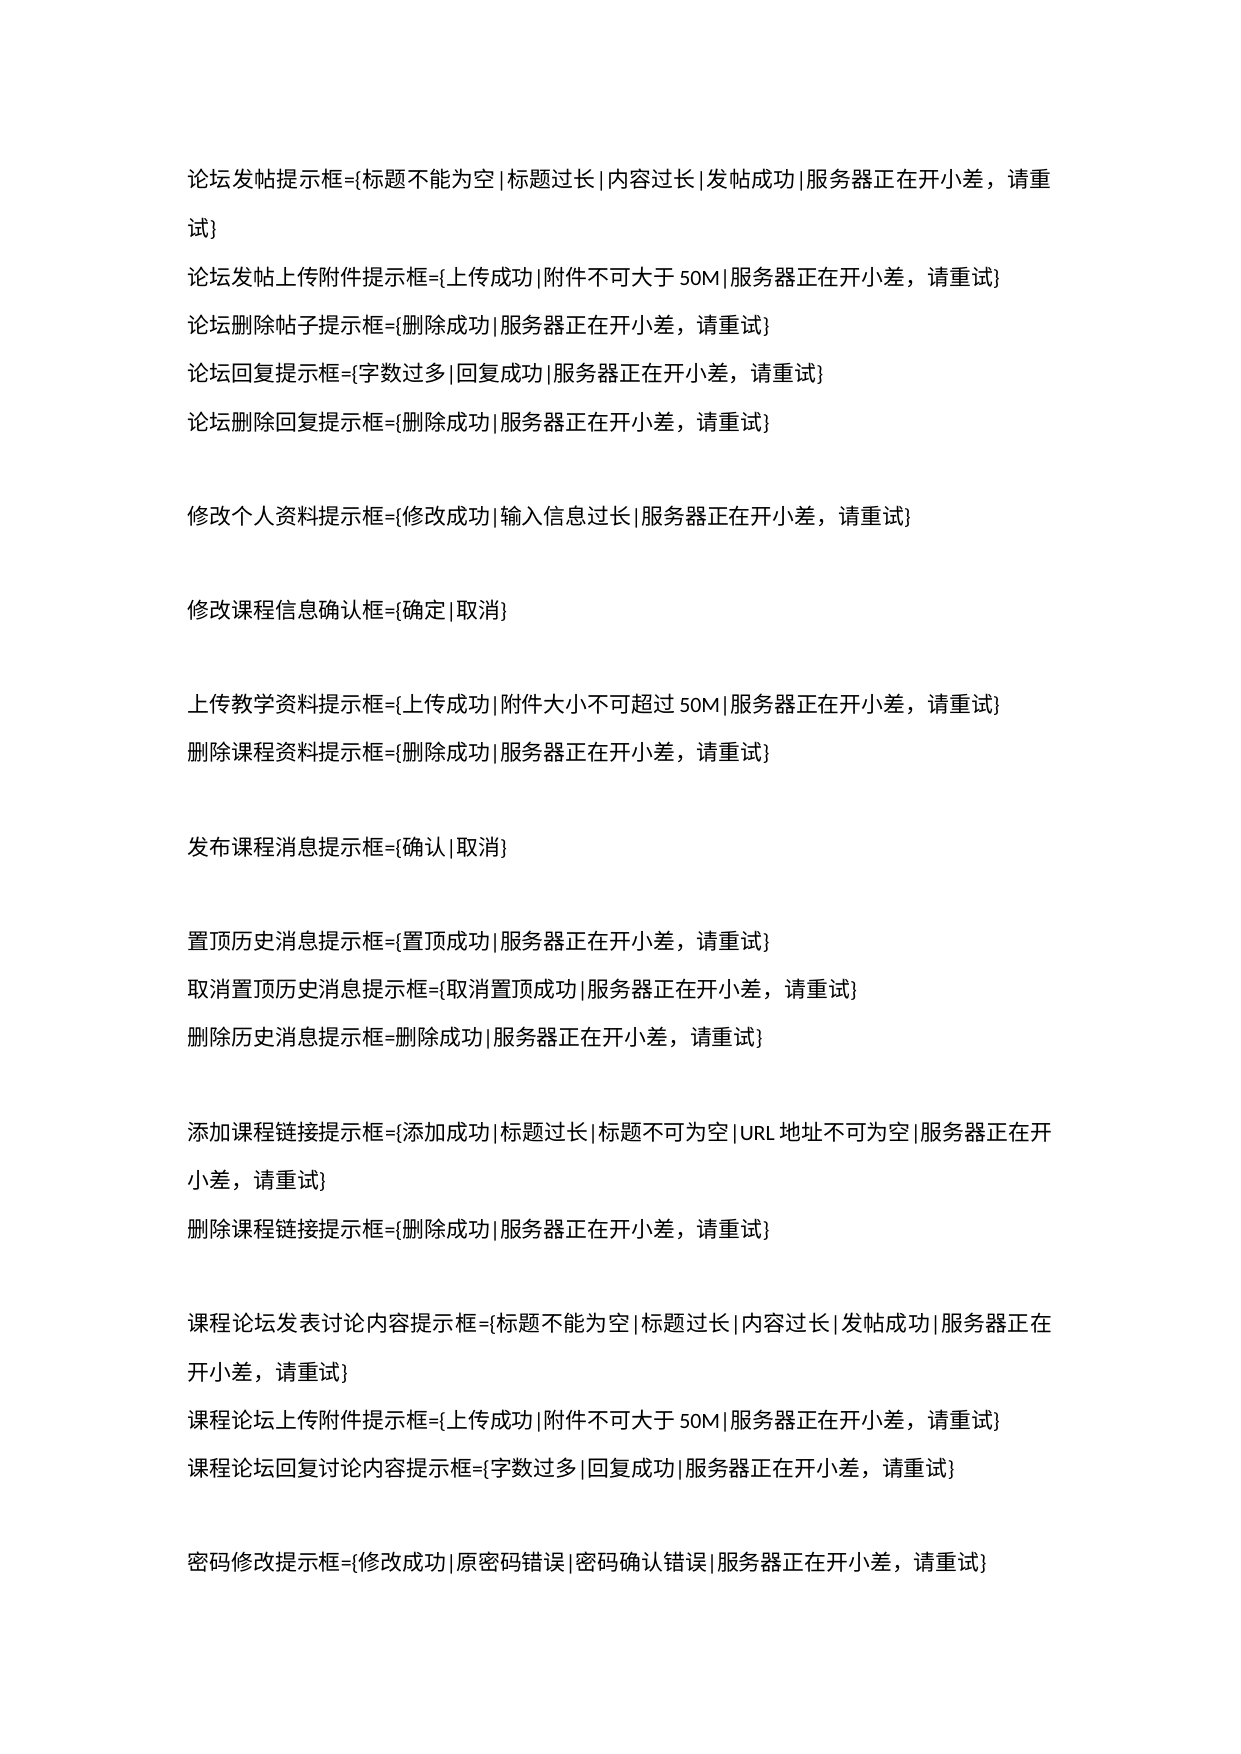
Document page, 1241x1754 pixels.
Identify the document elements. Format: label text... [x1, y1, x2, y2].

text 密码修改提示框={修改成功|原密码错误|密码确认错误|服务器正在开小差，请重试} [187, 1545, 1053, 1577]
text 发布课程消息提示框={确认|取消} [187, 829, 1053, 862]
text 添加课程链接提示框={添加成功|标题过长|标题不可为空|URL地址不可为空|服务器正在开小差，请重试} [187, 1114, 1053, 1195]
text 删除课程链接提示框={删除成功|服务器正在开小差，请重试} [187, 1211, 1053, 1244]
text 课程论坛发表讨论内容提示框={标题不能为空|标题过长|内容过长|发帖成功|服务器正在开小差，请重试} [187, 1305, 1053, 1387]
text 论坛回复提示框={字数过多|回复成功|服务器正在开小差，请重试} [187, 356, 1053, 388]
text 课程论坛上传附件提示框={上传成功|附件不可大于50M|服务器正在开小差，请重试} [187, 1402, 1053, 1435]
text 论坛删除回复提示框={删除成功|服务器正在开小差，请重试} [187, 404, 1053, 437]
text 修改个人资料提示框={修改成功|输入信息过长|服务器正在开小差，请重试} [187, 498, 1053, 531]
text 删除课程资料提示框={删除成功|服务器正在开小差，请重试} [187, 735, 1053, 767]
text 论坛删除帖子提示框={删除成功|服务器正在开小差，请重试} [187, 307, 1053, 340]
text 修改课程信息确认框={确定|取消} [187, 592, 1053, 625]
text 课程论坛回复讨论内容提示框={字数过多|回复成功|服务器正在开小差，请重试} [187, 1451, 1053, 1483]
text 论坛发帖上传附件提示框={上传成功|附件不可大于50M|服务器正在开小差，请重试} [187, 259, 1053, 292]
text 论坛发帖提示框={标题不能为空|标题过长|内容过长|发帖成功|服务器正在开小差，请重试} [187, 162, 1053, 243]
text 删除历史消息提示框=删除成功|服务器正在开小差，请重试} [187, 1020, 1053, 1052]
text 上传教学资料提示框={上传成功|附件大小不可超过50M|服务器正在开小差，请重试} [187, 687, 1053, 719]
text 取消置顶历史消息提示框={取消置顶成功|服务器正在开小差，请重试} [187, 972, 1053, 1004]
text 置顶历史消息提示框={置顶成功|服务器正在开小差，请重试} [187, 923, 1053, 956]
